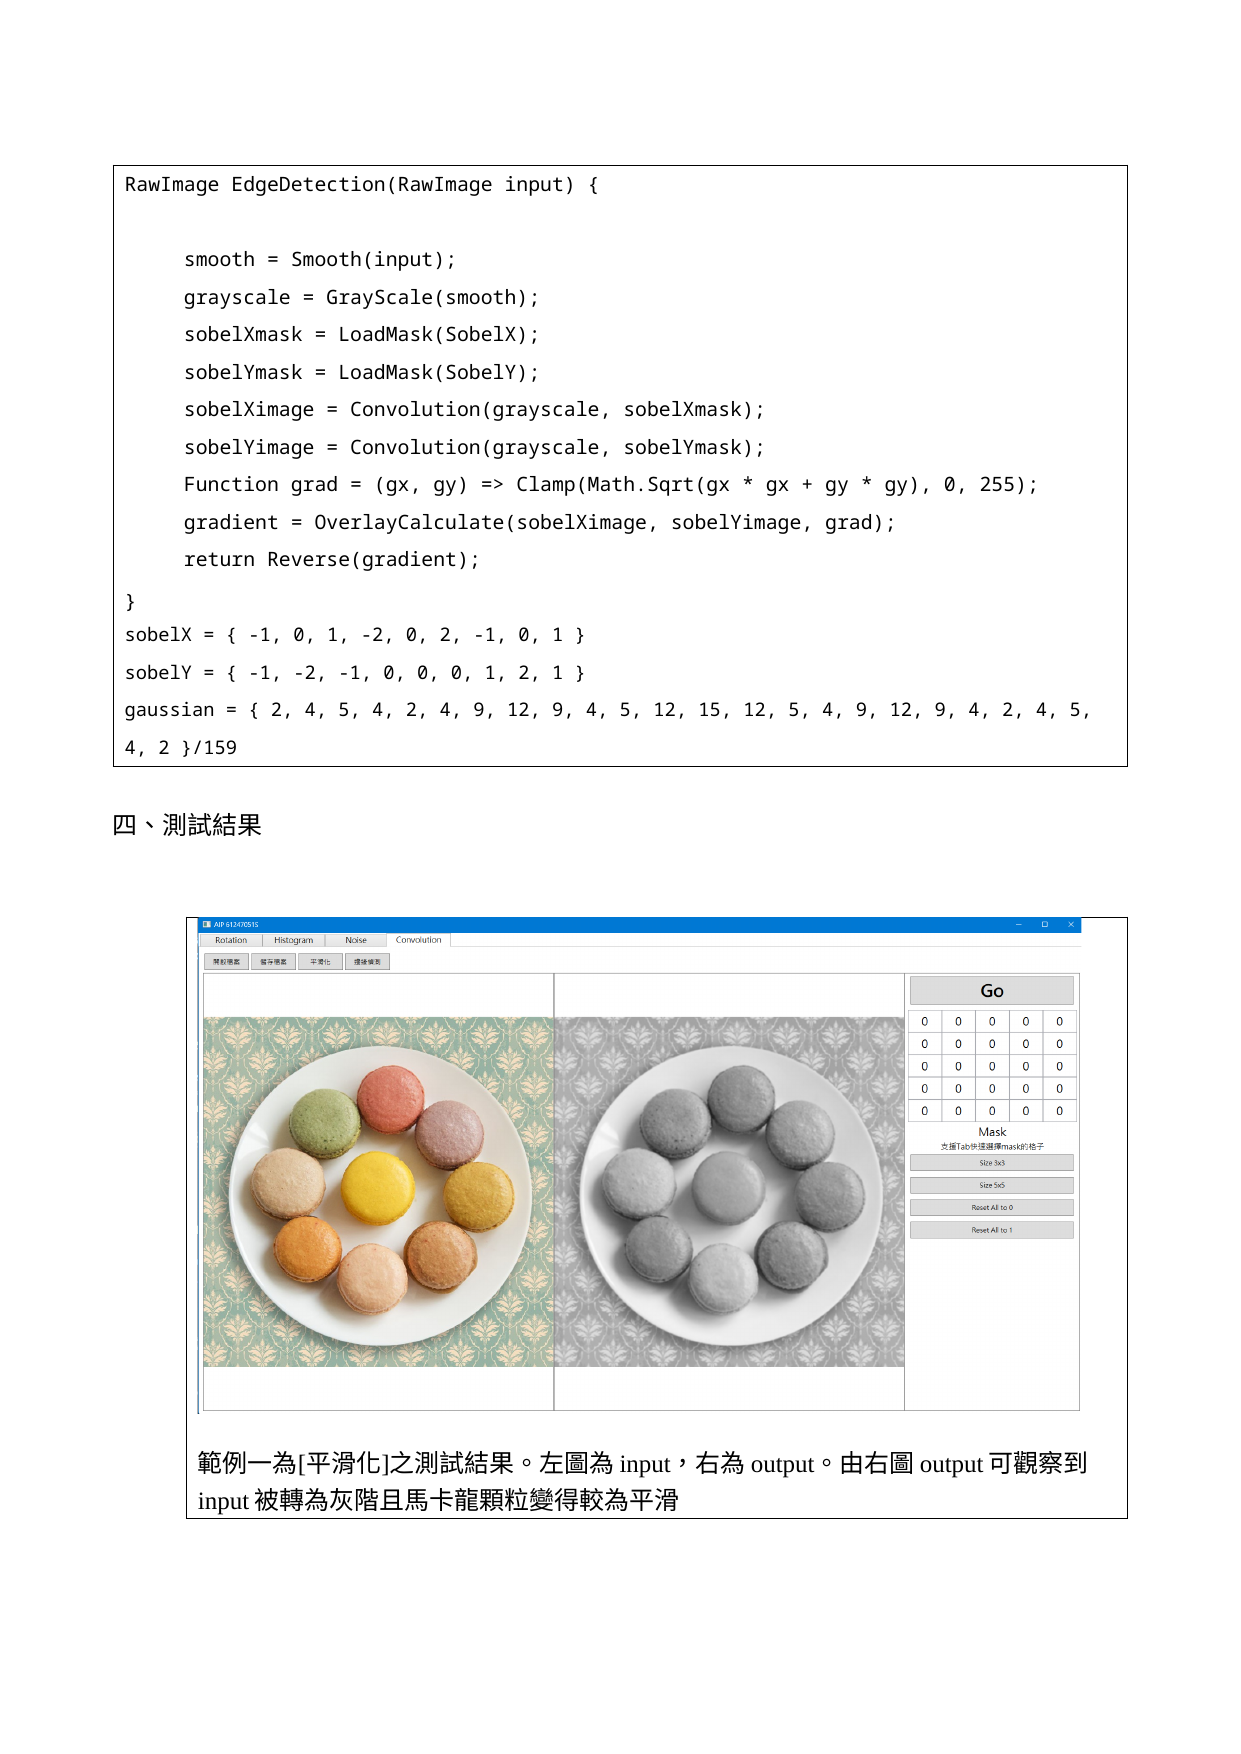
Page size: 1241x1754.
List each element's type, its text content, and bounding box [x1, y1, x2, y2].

table_header 範例一為[平滑化]之測試結果。左圖為input，右為output。由右圖output可觀察到input被轉為灰階且馬卡龍顆粒變得較為平滑 [187, 918, 1127, 1518]
picture [197, 917, 1082, 1414]
text 四、測試結果 [112, 804, 1128, 842]
table_cell RawImage EdgeDetection(RawImage input) { smooth = Smooth(input); grayscale = GrayScale(smooth); sobelXmask = LoadMask(SobelX); sobelYmask = LoadMask(SobelY); sobelXimage = Convolution(grayscale, sobelXmask); sobelYimage = Convolution(grayscale, sobelYmask); Function grad = (gx, gy) => Clamp(Math.Sqrt(gx * gx + gy * gy), 0, 255); gradient = OverlayCalculate(sobelXimage, sobelYimage, grad); return Reverse(gradient); } sobelX = { -1, 0, 1, -2, 0, 2, -1, 0, 1 } sobelY = { -1, -2, -1, 0, 0, 0, 1, 2, 1 } gaussian = { 2, 4, 5, 4, 2, 4, 9, 12, 9, 4, 5, 12, 15, 12, 5, 4, 9, 12, 9, 4, 2, 4, 5, 4, 2 }/159 [114, 166, 1127, 766]
